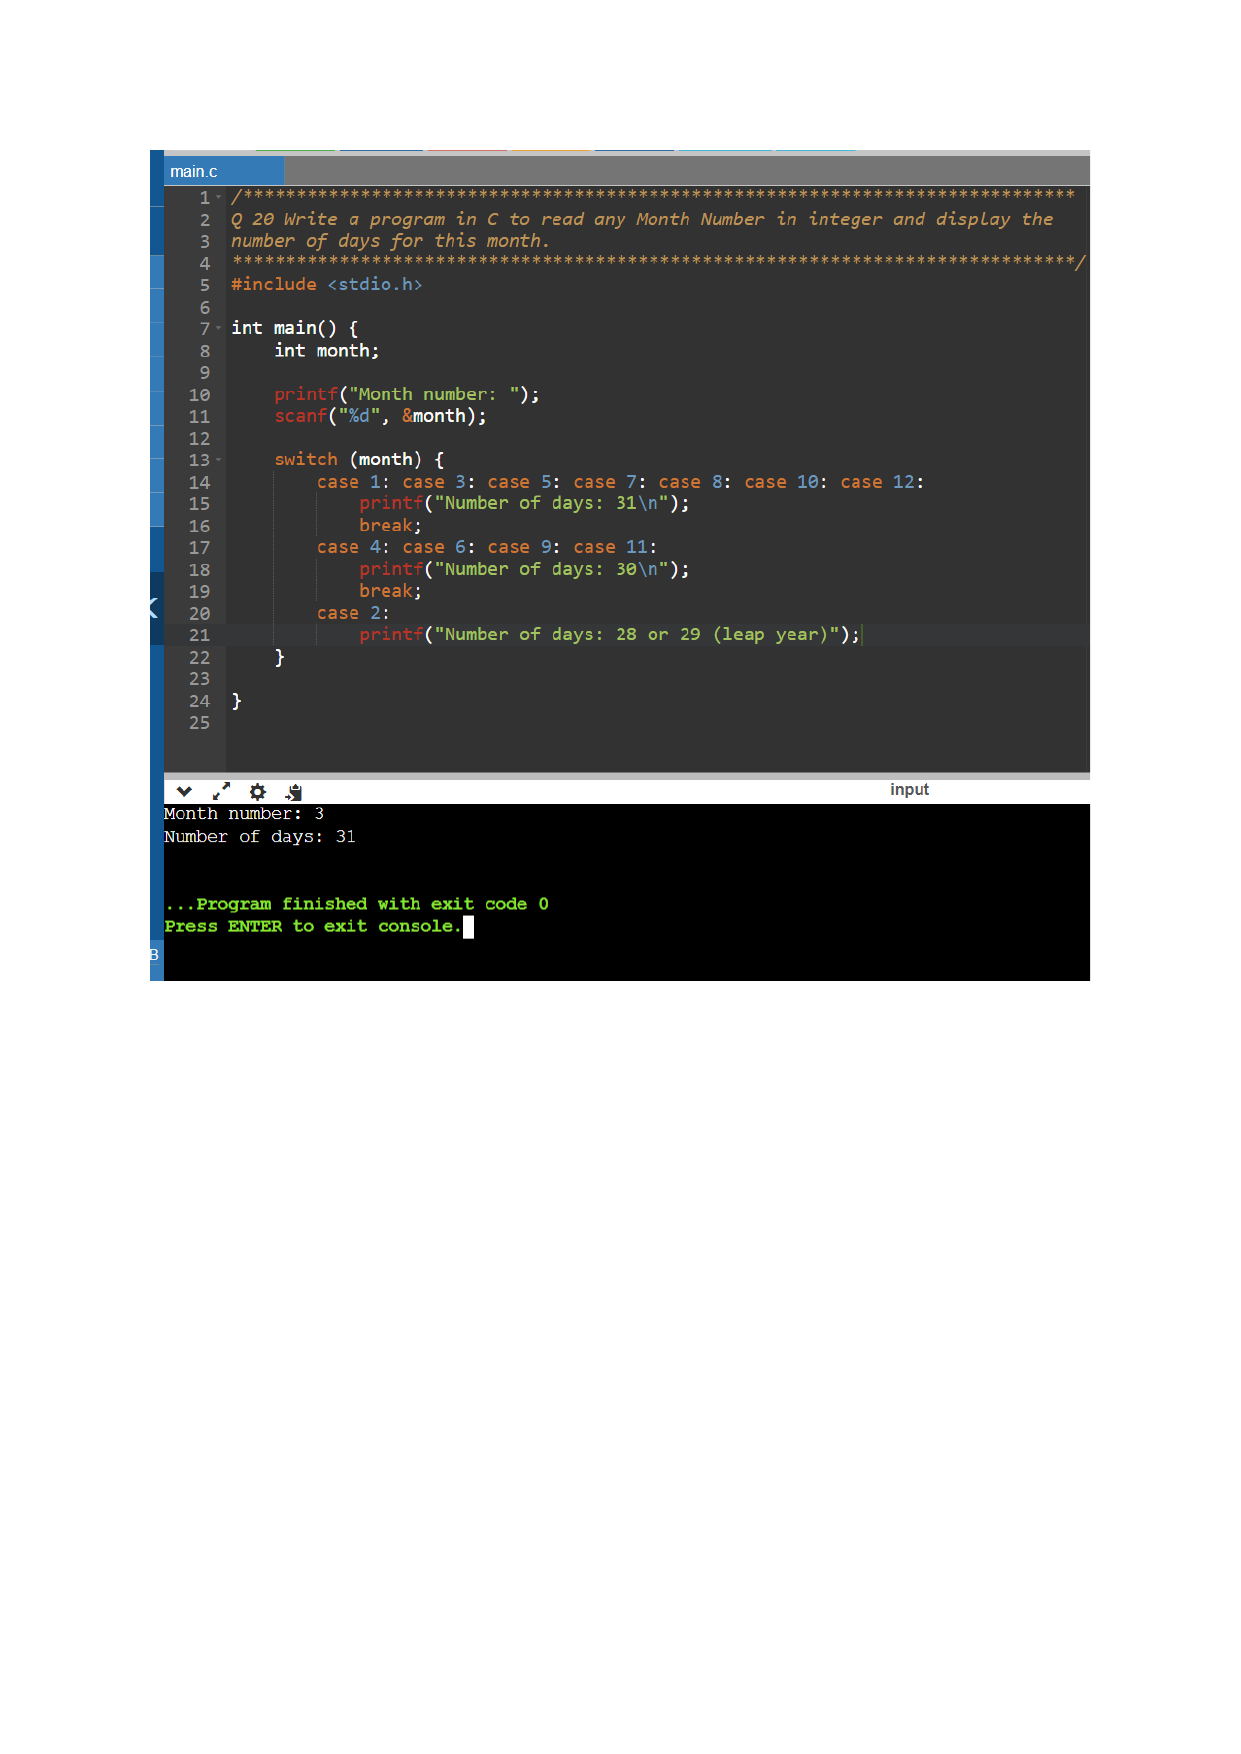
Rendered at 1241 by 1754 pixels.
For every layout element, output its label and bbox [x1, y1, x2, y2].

picture [150, 150, 1091, 981]
